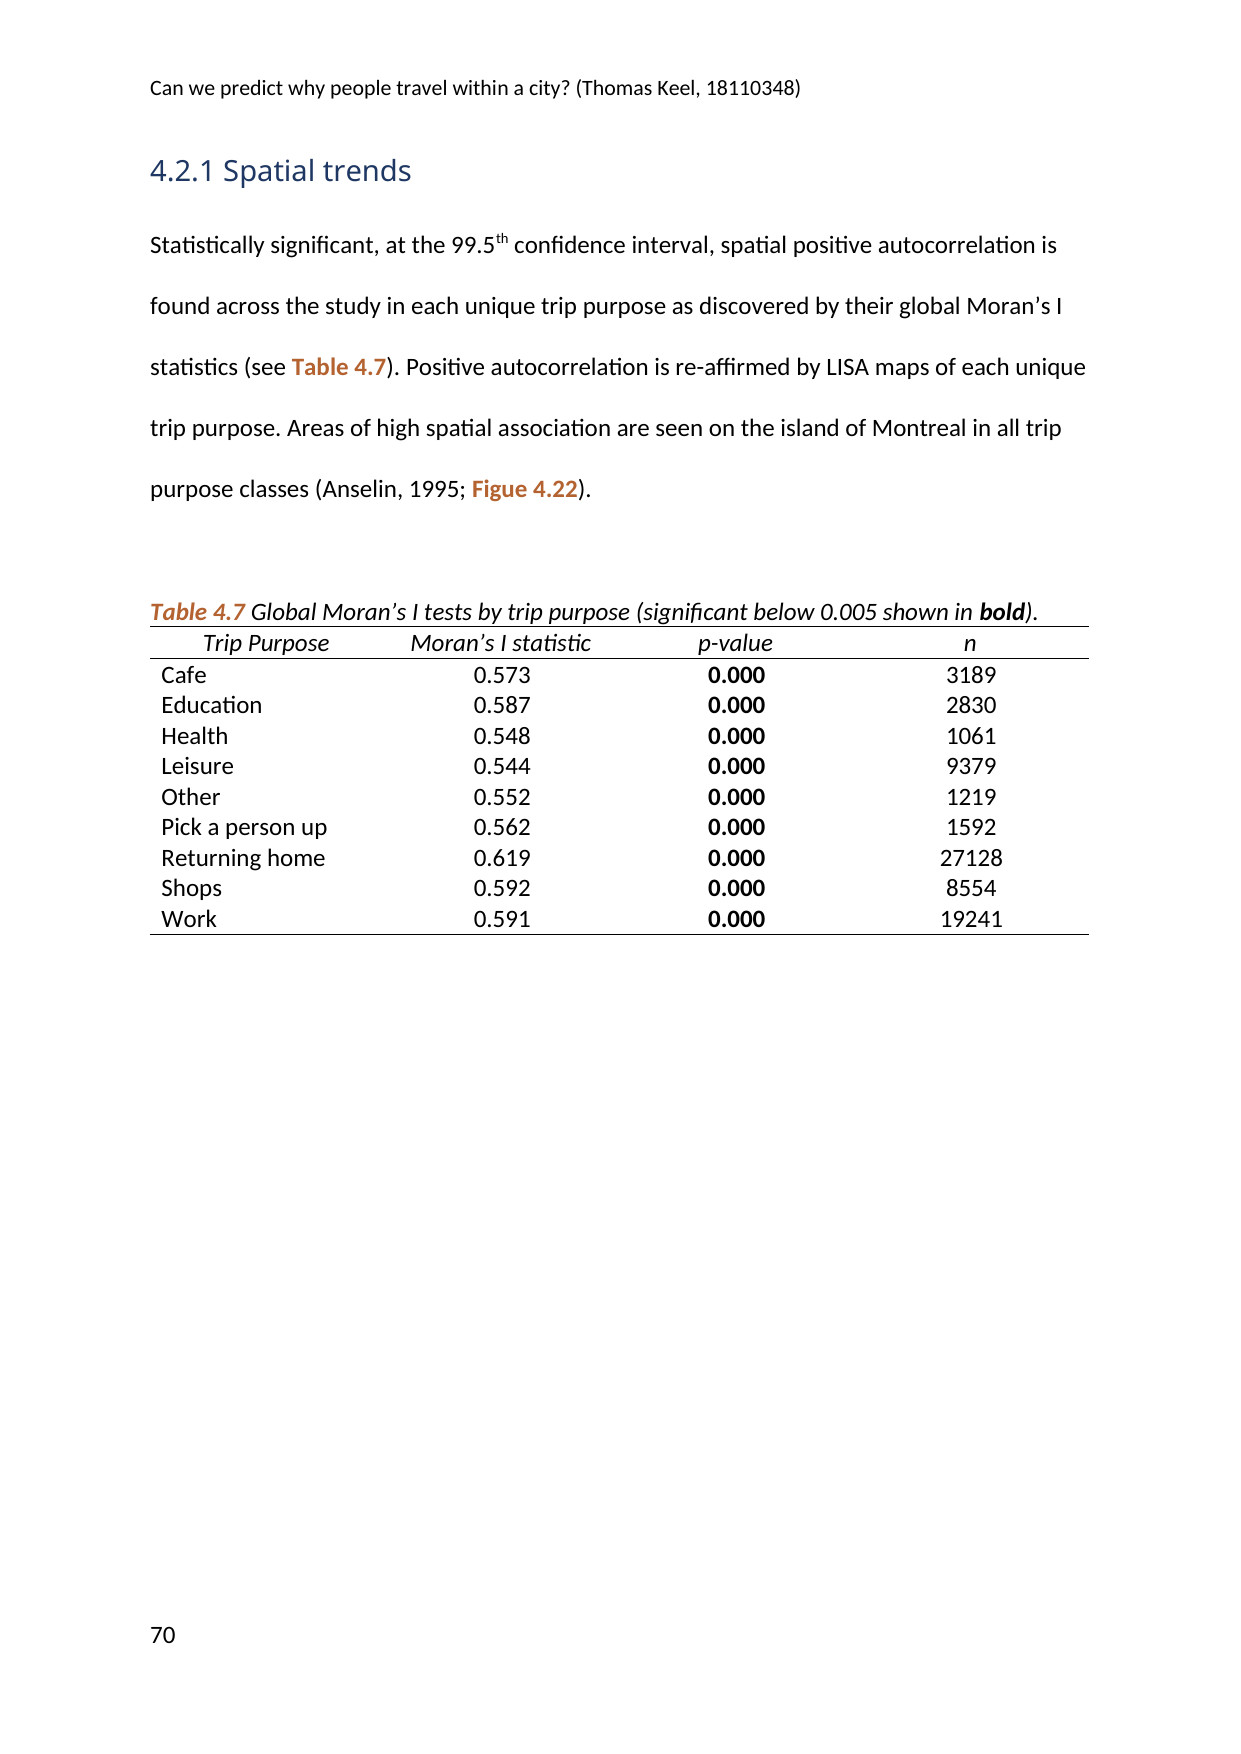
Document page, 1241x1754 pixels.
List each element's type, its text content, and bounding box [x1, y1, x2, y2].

table_cell 0.000 [619, 750, 854, 781]
table_cell Other [150, 781, 384, 811]
table_header Trip Purpose [150, 627, 384, 658]
table_cell 19241 [854, 903, 1088, 933]
table_cell 0.587 [385, 689, 619, 720]
table_header n [854, 627, 1088, 658]
table_cell 0.544 [385, 750, 619, 781]
table_cell 0.000 [619, 903, 854, 933]
table_cell 1061 [854, 720, 1088, 750]
table_header Moran’s I statistic [385, 627, 619, 658]
table_cell 0.000 [619, 842, 854, 872]
table_cell 2830 [854, 689, 1088, 720]
table_cell Cafe [150, 659, 384, 689]
table_cell 0.548 [385, 720, 619, 750]
table_cell 9379 [854, 750, 1088, 781]
table_cell Returning home [150, 842, 384, 872]
table_cell 1219 [854, 781, 1088, 811]
table_cell Health [150, 720, 384, 750]
table_cell Leisure [150, 750, 384, 781]
table_cell 0.591 [385, 903, 619, 933]
table_cell 0.000 [619, 720, 854, 750]
table_cell 1592 [854, 811, 1088, 842]
table_cell 8554 [854, 873, 1088, 903]
text Table 4.7 Global Moran’s I tests by trip purpose (significant below 0.005 shown in bold). [150, 596, 1090, 626]
table_cell 0.000 [619, 781, 854, 811]
table_cell 27128 [854, 842, 1088, 872]
table_cell Work [150, 903, 384, 933]
table_cell 0.000 [619, 659, 854, 689]
table_cell 0.619 [385, 842, 619, 872]
table_header p-value [619, 627, 854, 658]
table_cell Shops [150, 873, 384, 903]
table_cell 0.573 [385, 659, 619, 689]
table_cell Education [150, 689, 384, 720]
table_cell 0.000 [619, 811, 854, 842]
subtitle 4.2.1 Spatial trends [150, 150, 1090, 190]
table_cell 3189 [854, 659, 1088, 689]
table_cell 0.000 [619, 873, 854, 903]
text Statistically significant, at the 99.5th confidence interval, spatial positive autocorrelation is found across the study in each unique trip purpose as discovered by their global Moran’s I statistics (see Table 4.7). Positive autocorrelation is re-affirmed by LISA maps of each unique trip purpose. Areas of high spatial association are seen on the island of Montreal in all trip purpose classes (Anselin, 1995; Figue 4.22). [150, 229, 1090, 504]
table_cell 0.562 [385, 811, 619, 842]
table_cell Pick a person up [150, 811, 384, 842]
table_cell 0.592 [385, 873, 619, 903]
table_cell 0.000 [619, 689, 854, 720]
table_cell 0.552 [385, 781, 619, 811]
